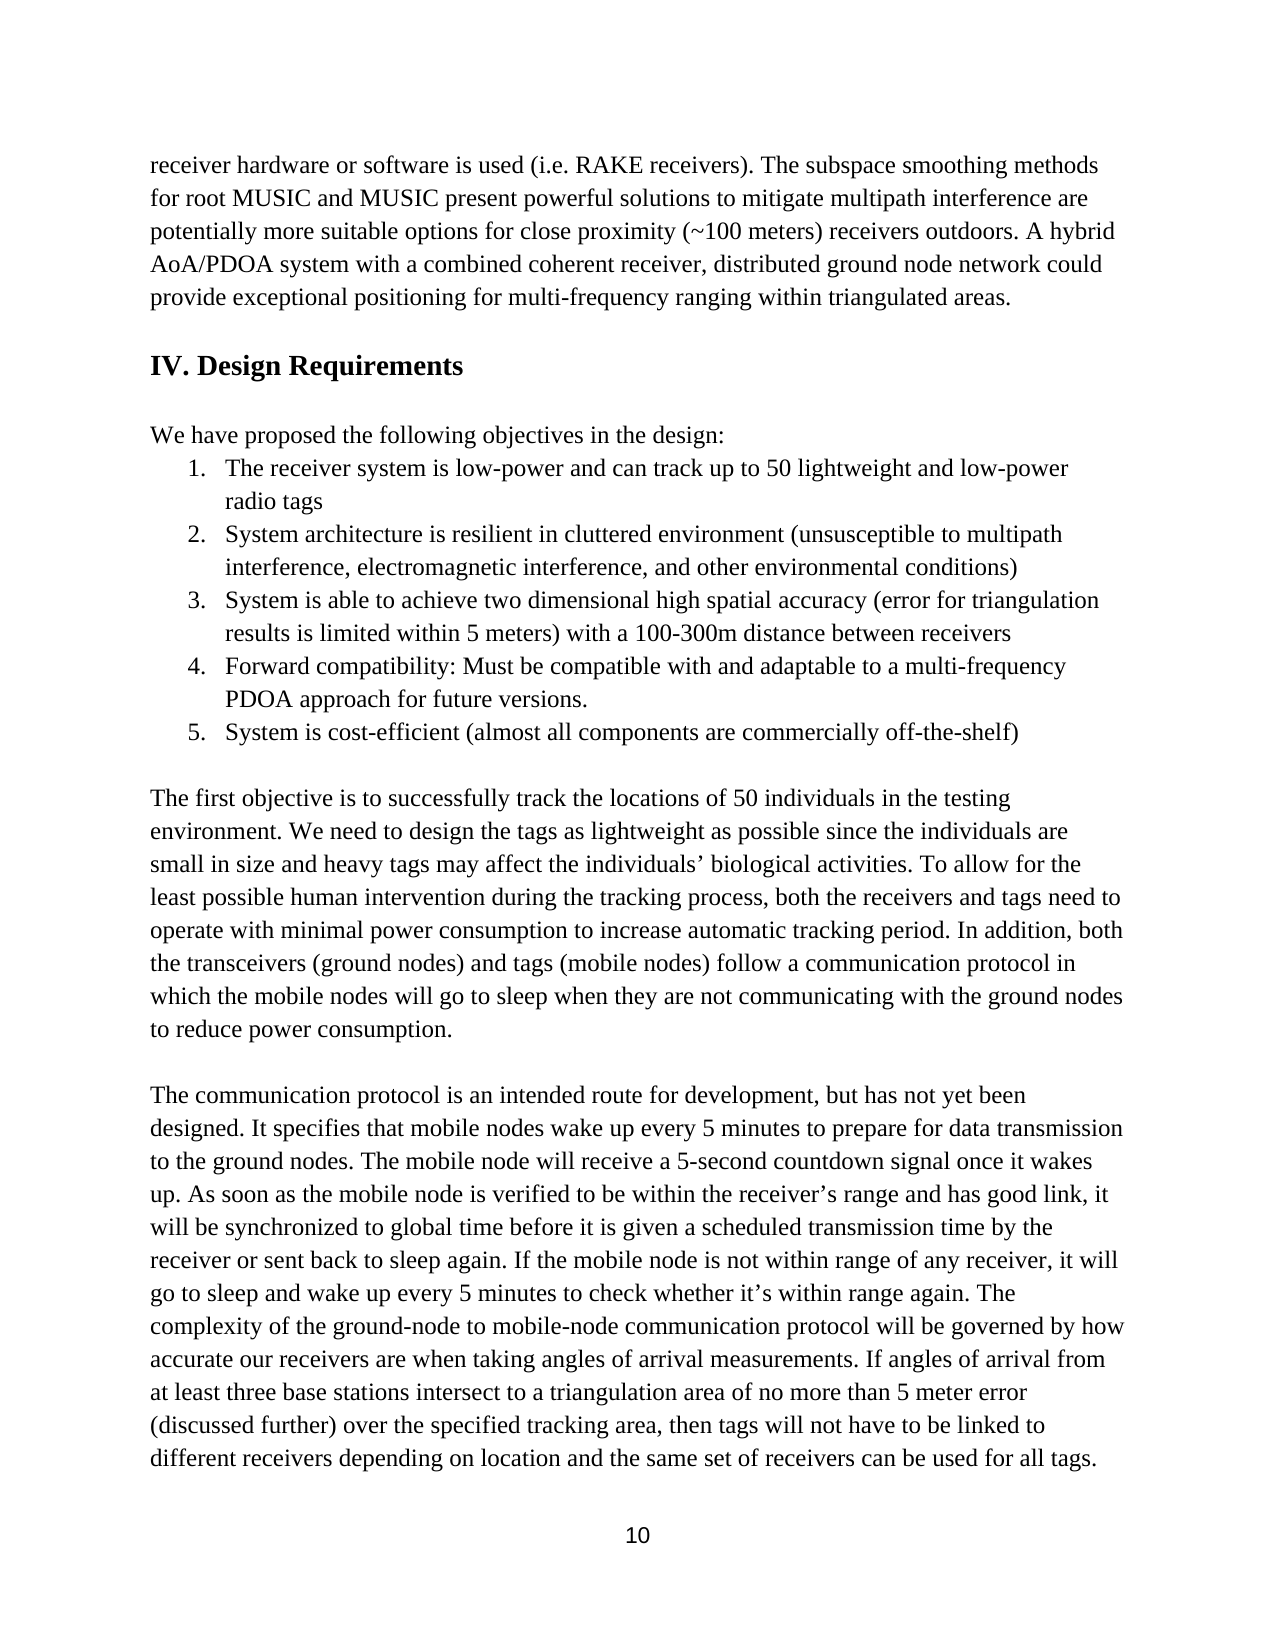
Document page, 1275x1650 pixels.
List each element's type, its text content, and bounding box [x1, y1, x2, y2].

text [150, 150, 1125, 311]
list System architecture is resilient in cluttered environment (unsusceptible to multipath interference, electromagnetic interference, and other environmental conditions) [187, 519, 1125, 581]
list Forward compatibility: Must be compatible with and adaptable to a multi-frequency PDOA approach for future versions. [187, 651, 1125, 713]
list The receiver system is low-power and can track up to 50 lightweight and low-power radio tags [187, 453, 1125, 514]
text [150, 1080, 1125, 1472]
list System is cost-efficient (almost all components are commercially off-the-shelf) [187, 717, 1125, 746]
text We have proposed the following objectives in the design: [150, 420, 1125, 448]
list System is able to achieve two dimensional high spatial accuracy (error for triangulation results is limited within 5 meters) with a 100-300m distance between receivers [187, 585, 1125, 647]
text The first objective is to successfully track the locations of 50 individuals in the testing environment. We need to design the tags as lightweight as possible since the individuals are small in size and heavy tags may affect the individuals’ biological activities. To allow for the least possible human intervention during the tracking process, both the receivers and tags need to operate with minimal power consumption to increase automatic tracking period. In addition, both the transceivers (ground nodes) and tags (mobile nodes) follow a communication protocol in which the mobile nodes will go to sleep when they are not communicating with the ground nodes to reduce power consumption. [150, 783, 1125, 1043]
text IV. Design Requirements [150, 348, 1125, 382]
